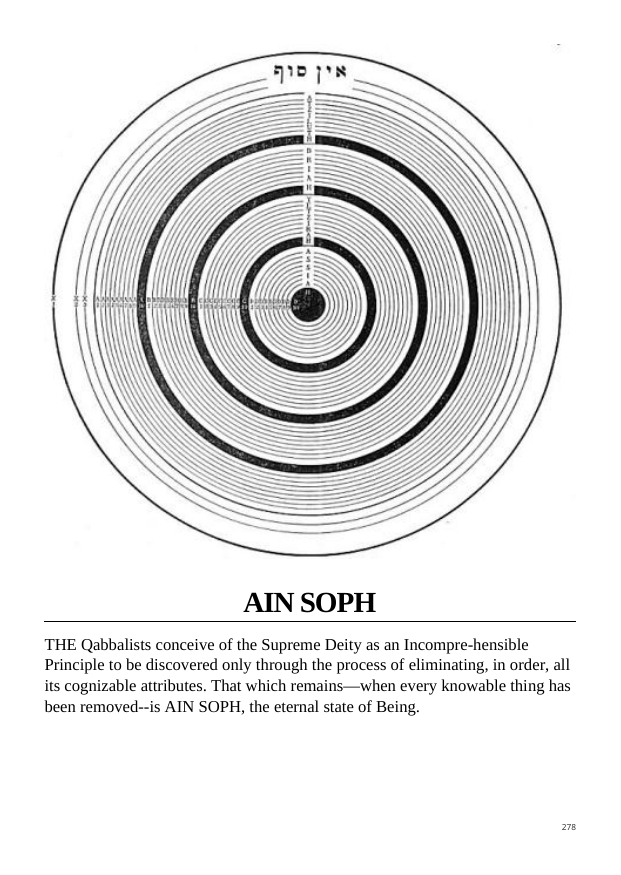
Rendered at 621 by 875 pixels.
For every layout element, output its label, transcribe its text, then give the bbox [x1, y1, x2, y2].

subtitle AIN SOPH [44, 585, 576, 621]
picture [44, 44, 576, 559]
text THE Qabbalists conceive of the Supreme Deity as an Incompre-hensible Principle to be discovered only through the process of eliminating, in order, all its cognizable attributes. That which remains—when every knowable thing has been removed--is AIN SOPH, the eternal state of Being. [44, 634, 576, 716]
